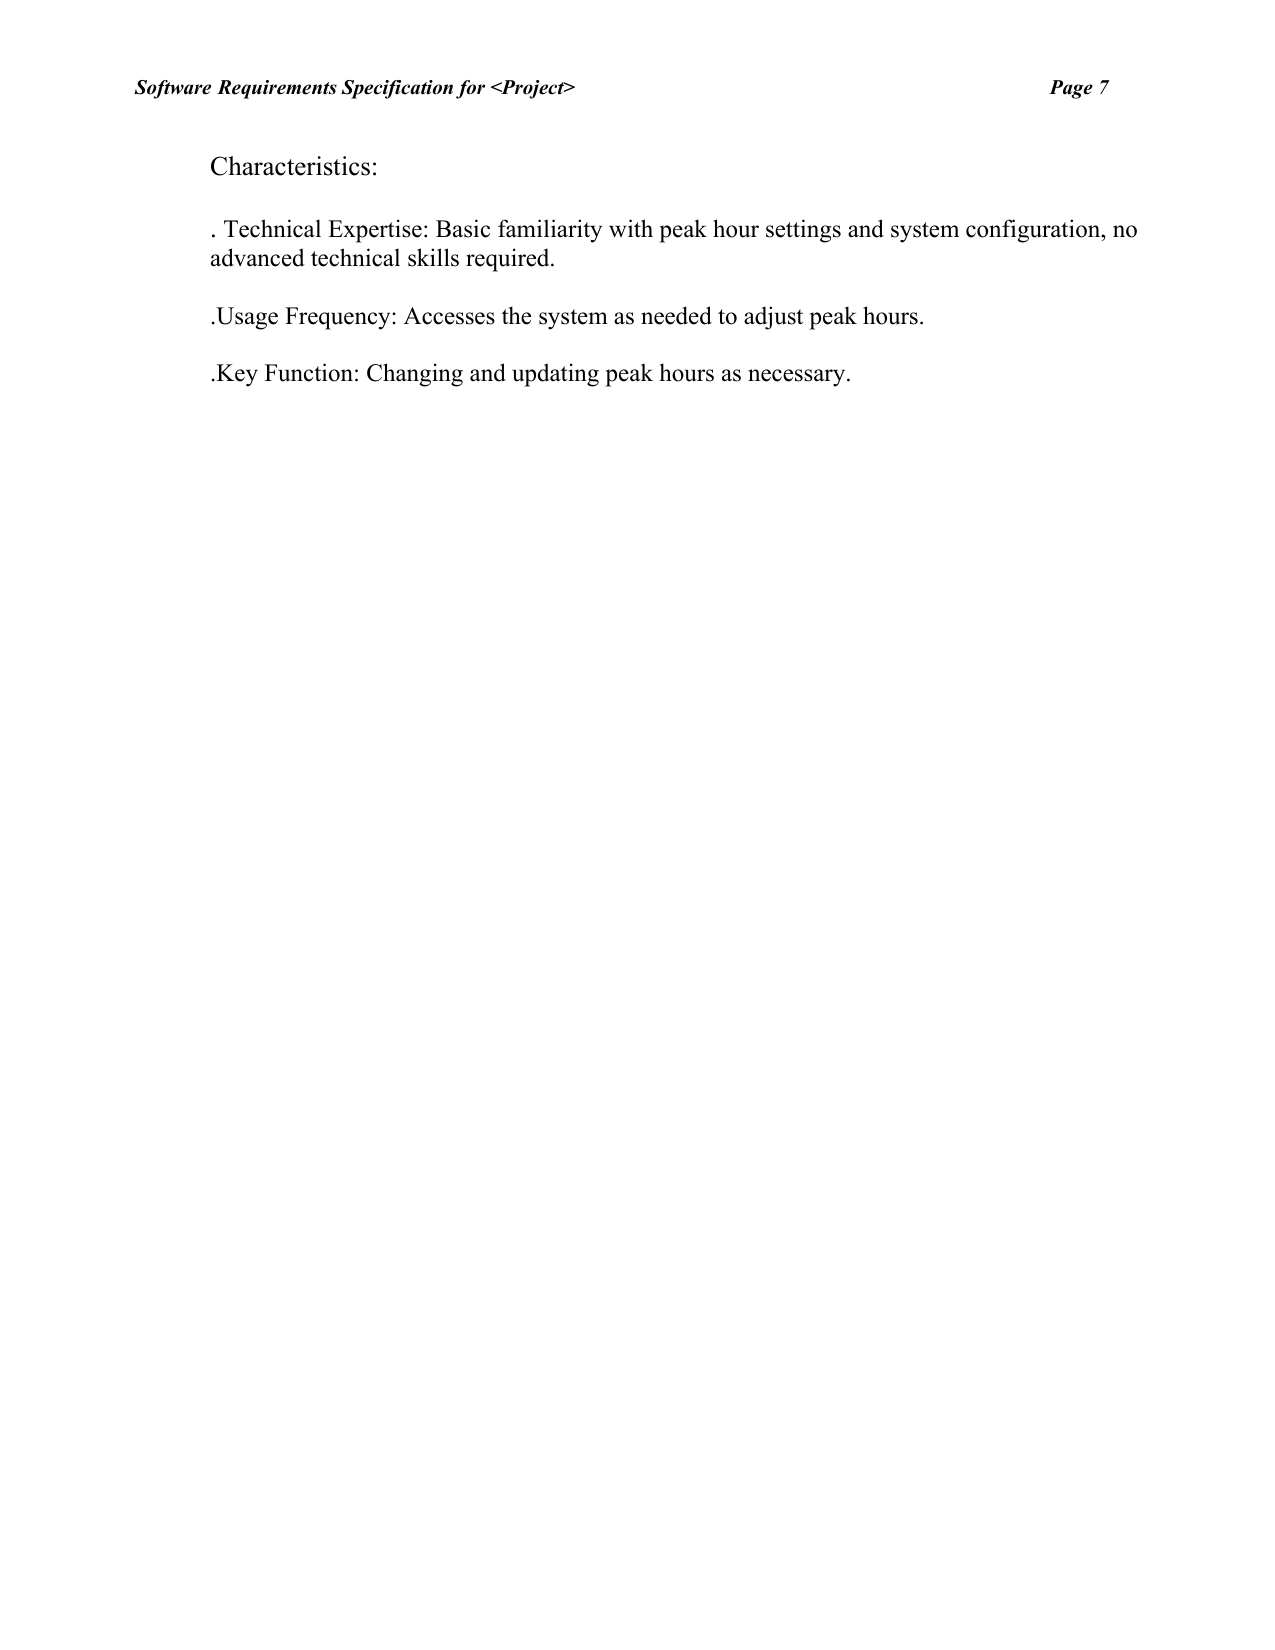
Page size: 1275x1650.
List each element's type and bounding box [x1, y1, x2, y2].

list [172, 150, 1140, 387]
